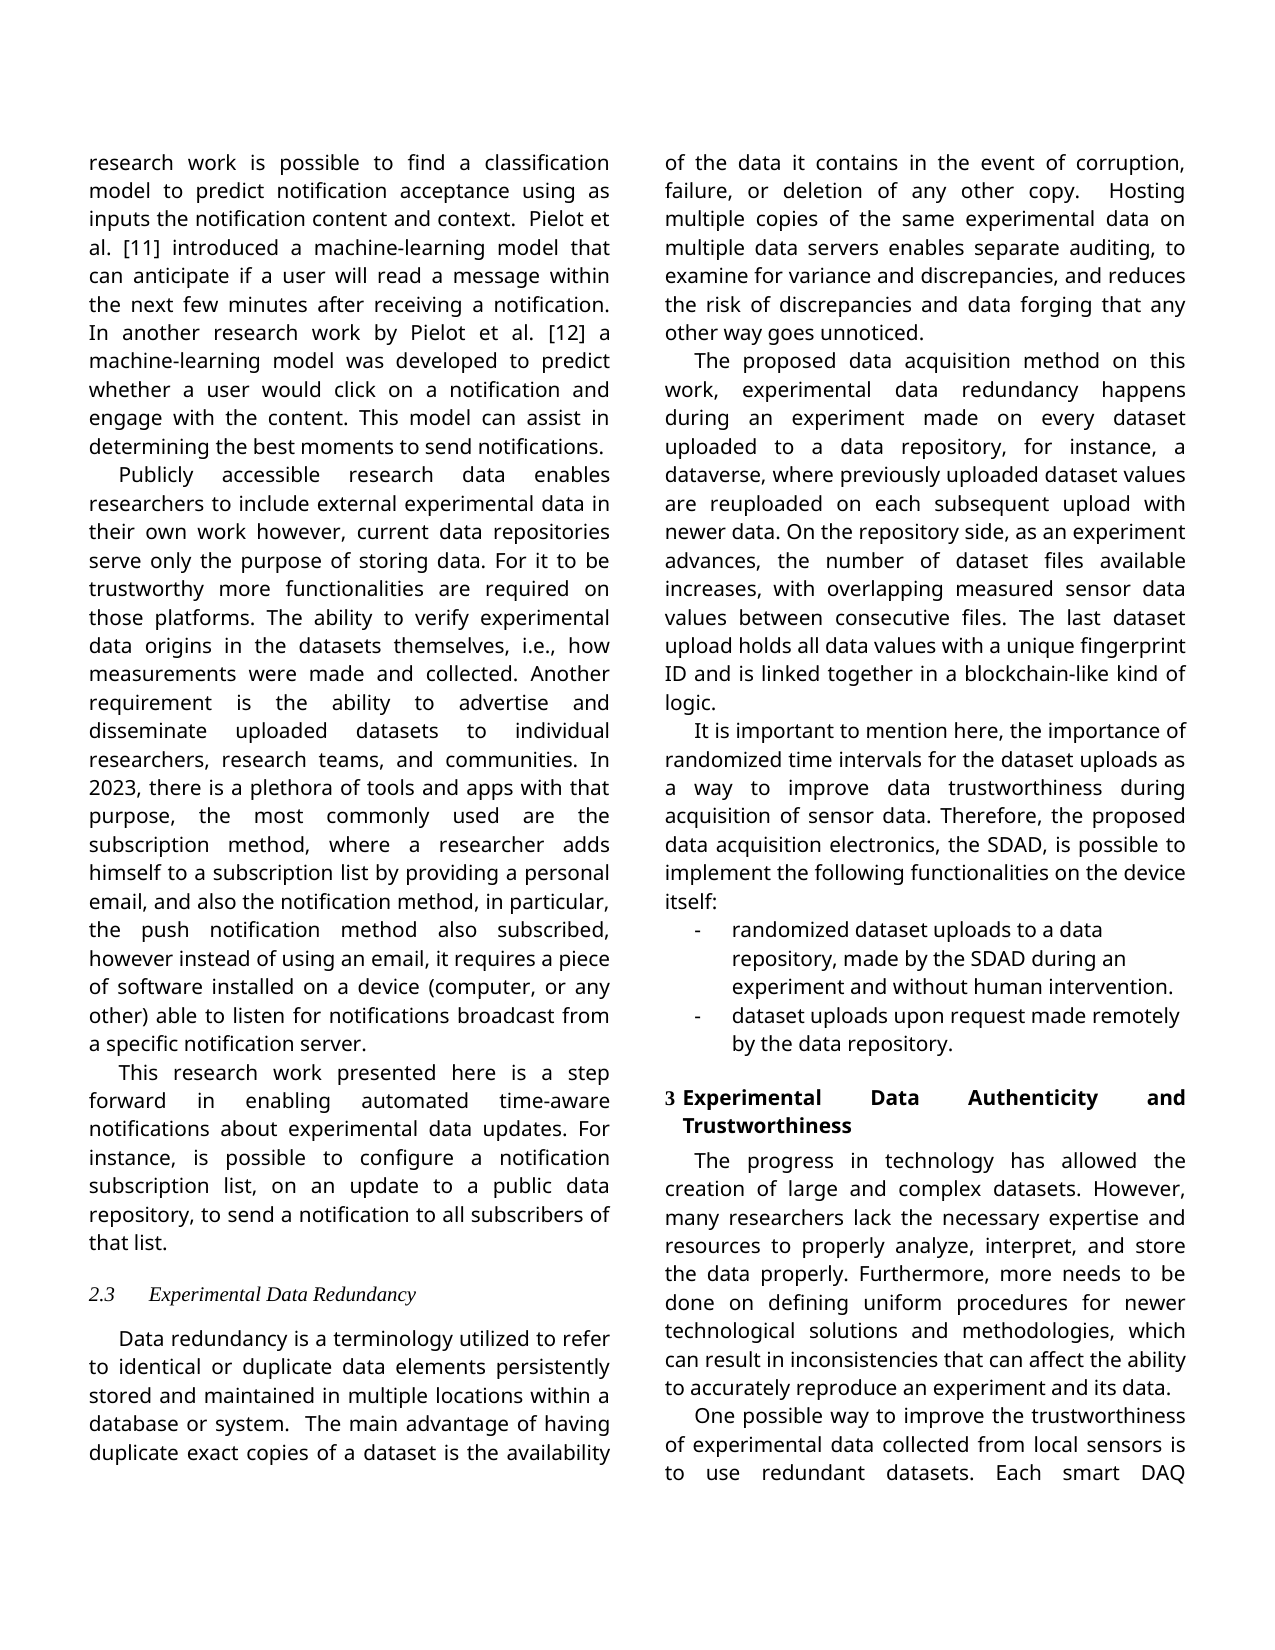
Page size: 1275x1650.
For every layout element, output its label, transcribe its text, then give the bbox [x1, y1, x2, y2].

list dataset uploads upon request made remotely by the data repository. [694, 1001, 1186, 1058]
text The proposed data acquisition method on this work, experimental data redundancy happens during an experiment made on every dataset uploaded to a data repository, for instance, a dataverse, where previously uploaded dataset values are reuploaded on each subsequent upload with newer data. On the repository side, as an experiment advances, the number of dataset files available increases, with overlapping measured sensor data values between consecutive files. The last dataset upload holds all data values with a unique fingerprint ID and is linked together in a blockchain-like kind of logic. [664, 347, 1186, 716]
text Data redundancy is a terminology utilized to refer to identical or duplicate data elements persistently stored and maintained in multiple locations within a database or system. The main advantage of having duplicate exact copies of a dataset is the availability of the data it contains in the event of corruption, failure, or deletion of any other copy. Hosting multiple copies of the same experimental data on multiple data servers enables separate auditing, to examine for variance and discrepancies, and reduces the risk of discrepancies and data forging that any other way goes unnoticed. [664, 148, 1186, 347]
text It is important to mention here, the importance of randomized time intervals for the dataset uploads as a way to improve data trustworthiness during acquisition of sensor data. Therefore, the proposed data acquisition electronics, the SDAD, is possible to implement the following functionalities on the device itself: [664, 716, 1186, 915]
subtitle Experimental Data Authenticity and Trustworthiness [664, 1083, 1186, 1139]
text Publicly accessible research data enables researchers to include external experimental data in their own work however, current data repositories serve only the purpose of storing data. For it to be trustworthy more functionalities are required on those platforms. The ability to verify experimental data origins in the datasets themselves, i.e., how measurements were made and collected. Another requirement is the ability to advertise and disseminate uploaded datasets to individual researchers, research teams, and communities. In 2023, there is a plethora of tools and apps with that purpose, the most commonly used are the subscription method, where a researcher adds himself to a subscription list by providing a personal email, and also the notification method, in particular, the push notification method also subscribed, however instead of using an email, it requires a piece of software installed on a device (computer, or any other) able to listen for notifications broadcast from a specific notification server. [89, 460, 611, 1058]
text Data redundancy is a terminology utilized to refer to identical or duplicate data elements persistently stored and maintained in multiple locations within a database or system. The main advantage of having duplicate exact copies of a dataset is the availability of the data it contains in the event of corruption, failure, or deletion of any other copy. Hosting multiple copies of the same experimental data on multiple data servers enables separate auditing, to examine for variance and discrepancies, and reduces the risk of discrepancies and data forging that any other way goes unnoticed. [89, 1324, 611, 1466]
subtitle Experimental Data Redundancy [89, 1282, 611, 1306]
list randomized dataset uploads to a data repository, made by the SDAD during an experiment and without human intervention. [694, 915, 1186, 1001]
text The progress in technology has allowed the creation of large and complex datasets. However, many researchers lack the necessary expertise and resources to properly analyze, interpret, and store the data properly. Furthermore, more needs to be done on defining uniform procedures for newer technological solutions and methodologies, which can result in inconsistencies that can affect the ability to accurately reproduce an experiment and its data. [664, 1146, 1186, 1402]
text This research work presented here is a step forward in enabling automated time-aware notifications about experimental data updates. For instance, is possible to configure a notification subscription list, on an update to a public data repository, to send a notification to all subscribers of that list. [89, 1058, 611, 1257]
